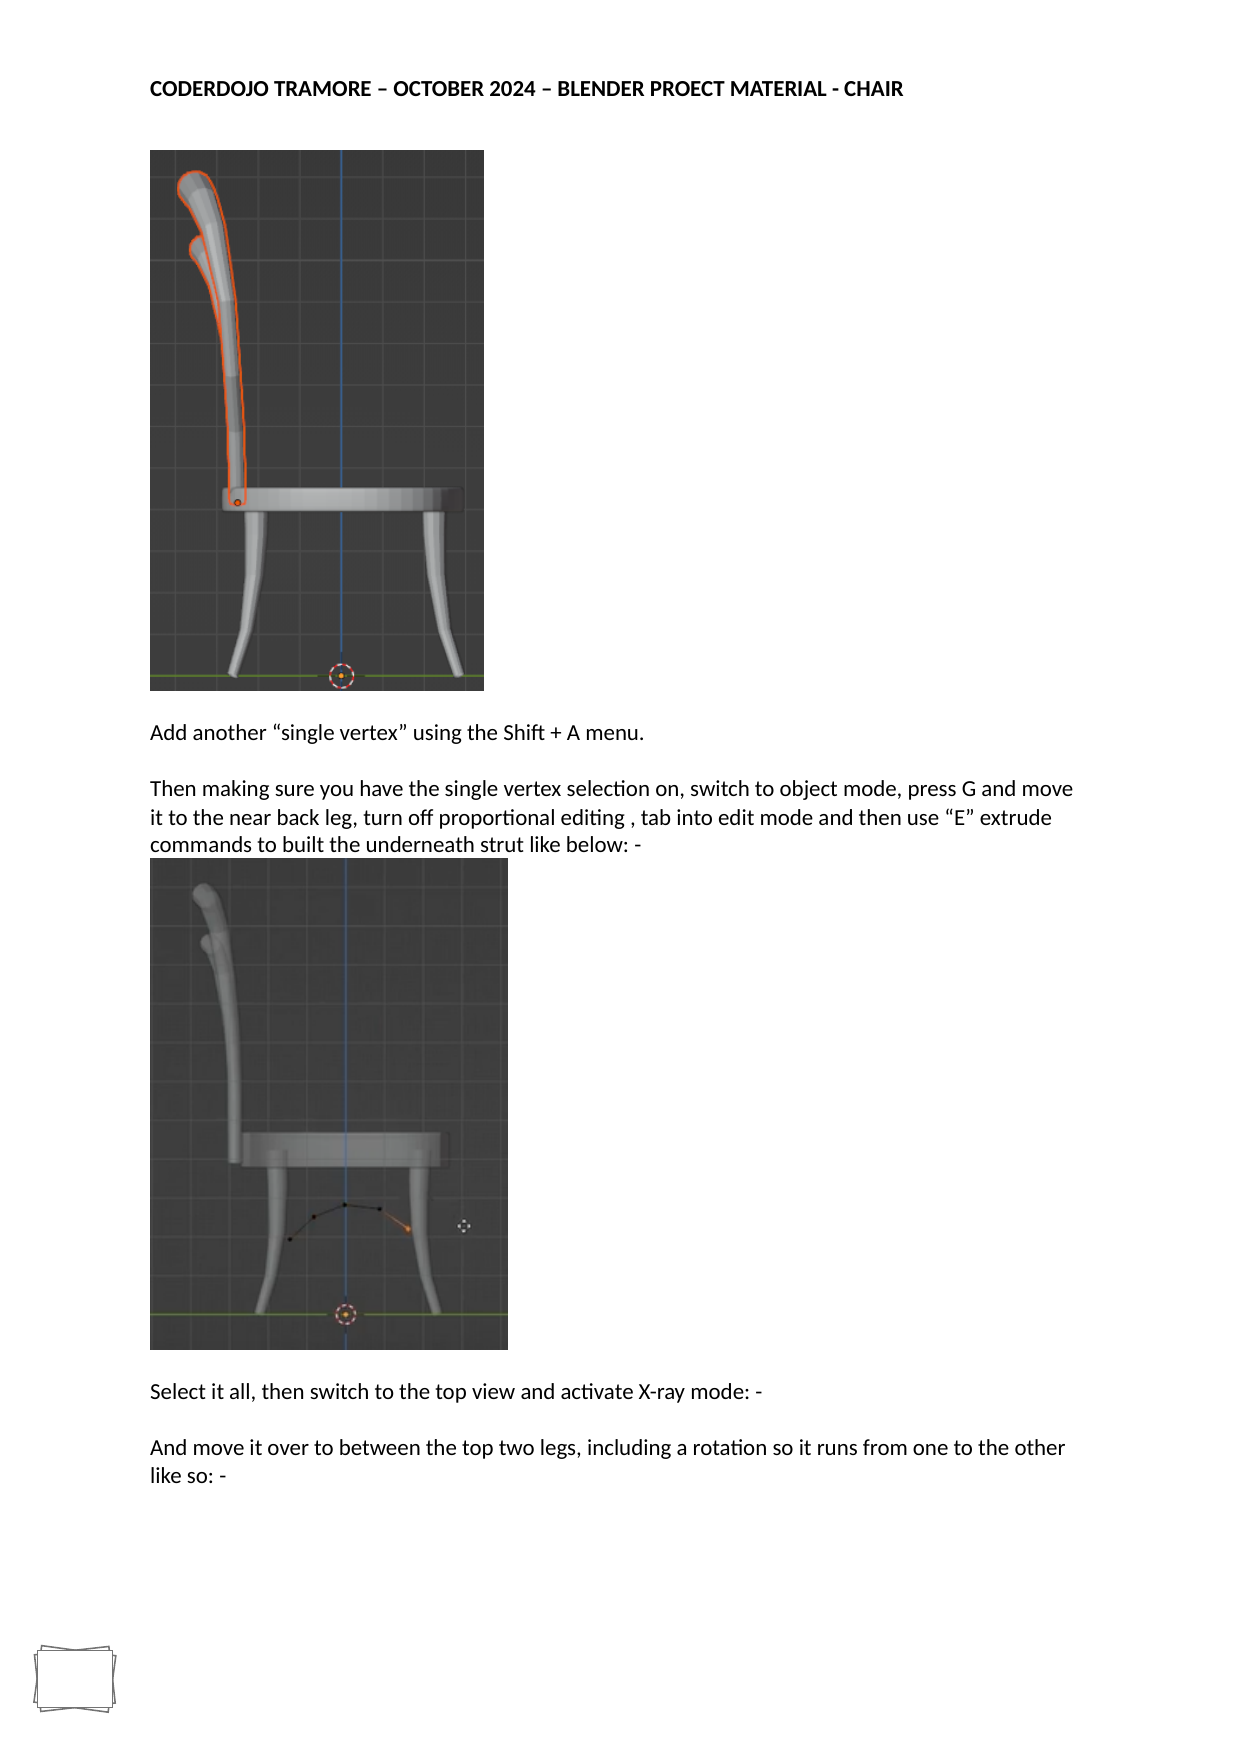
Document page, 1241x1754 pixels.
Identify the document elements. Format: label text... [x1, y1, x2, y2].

text Then making sure you have the single vertex selection on, switch to object mode, press G and move it to the near back leg, turn off proportional editing , tab into edit mode and then use “E” extrude commands to built the underneath strut like below: - [150, 774, 1090, 859]
text Select it all, then switch to the top view and activate X-ray mode: - [150, 1377, 1090, 1405]
picture [150, 858, 508, 1350]
text Add another “single vertex” using the Shift + A menu. [150, 718, 1090, 747]
picture [150, 150, 484, 691]
text And move it over to between the top two legs, including a rotation so it runs from one to the other like so: - [150, 1433, 1090, 1489]
